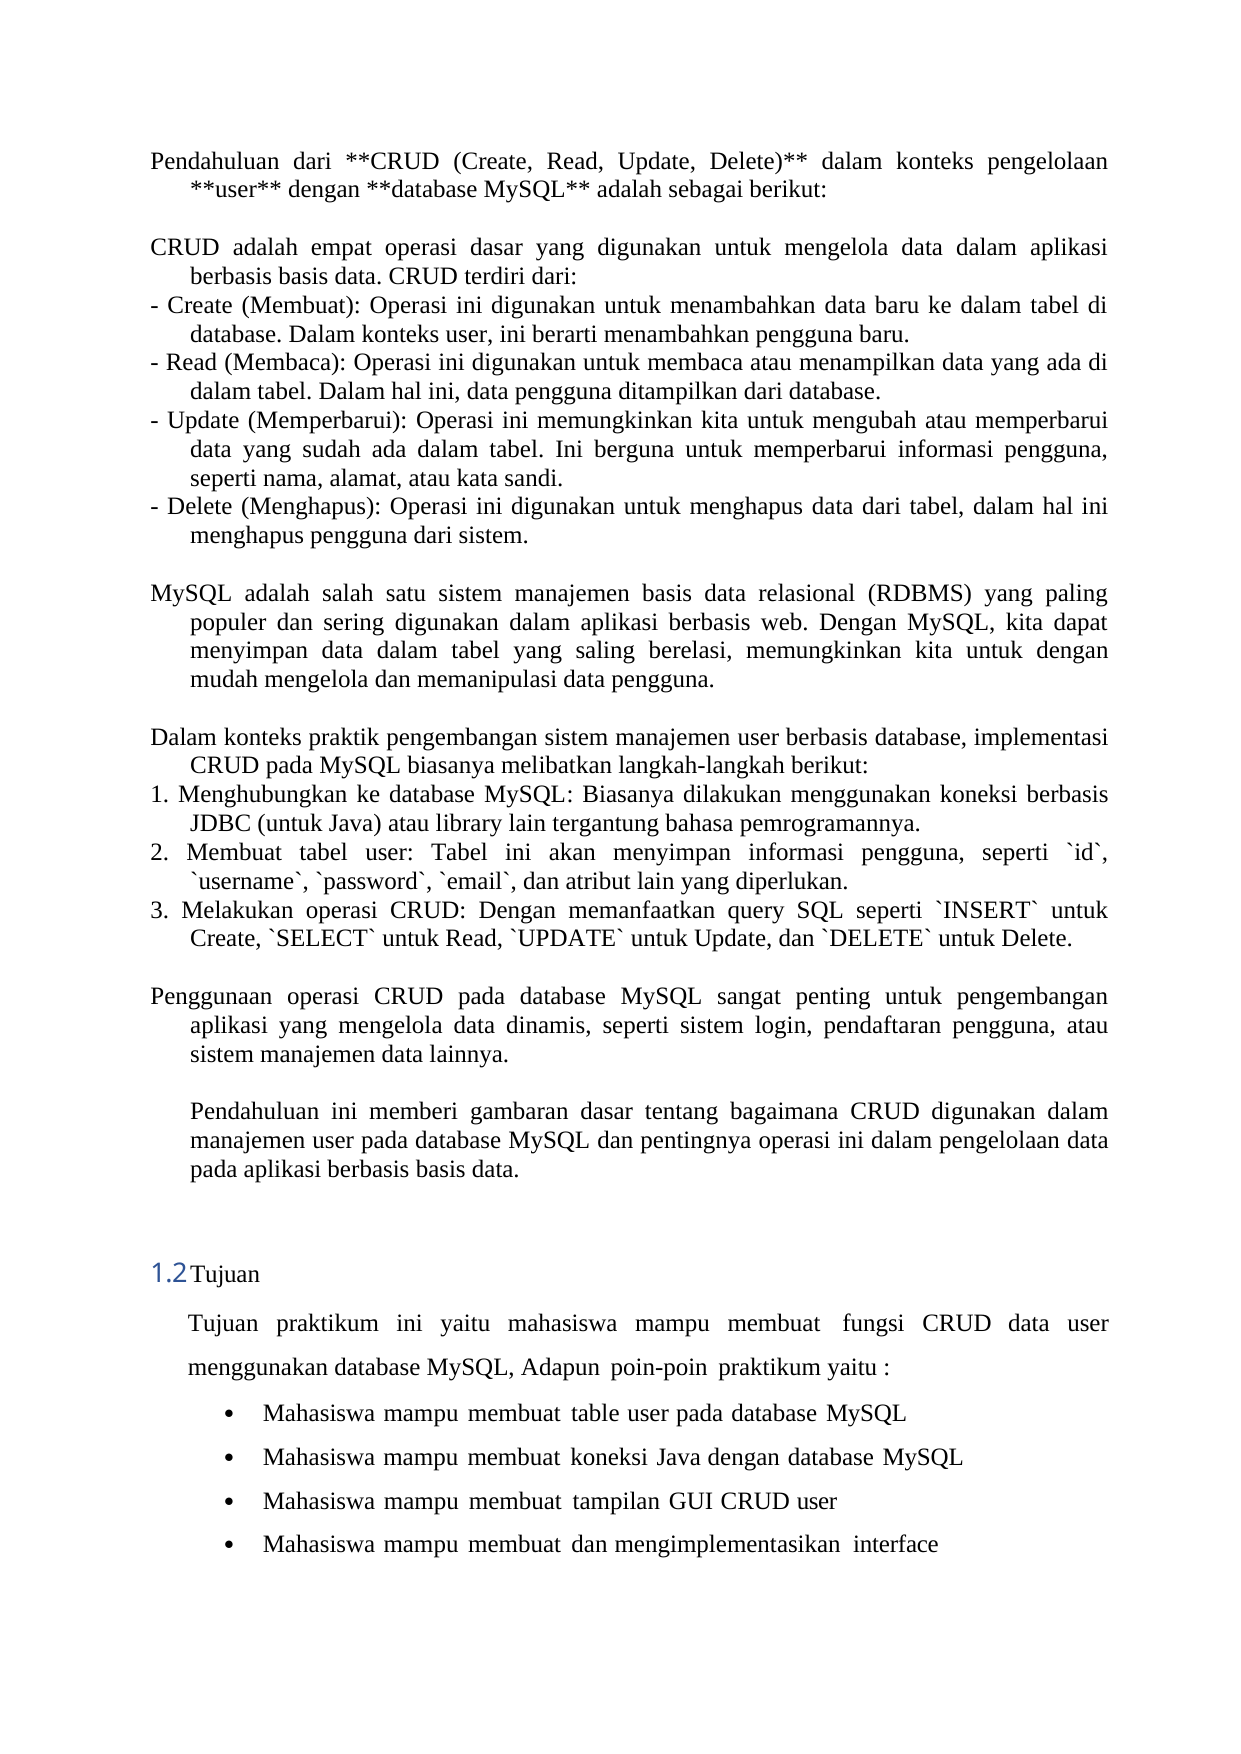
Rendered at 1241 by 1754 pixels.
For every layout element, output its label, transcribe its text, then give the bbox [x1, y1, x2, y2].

subtitle - Delete (Menghapus): Operasi ini digunakan untuk menghapus data dari tabel, dalam hal ini menghapus pengguna dari sistem. [150, 491, 1109, 549]
subtitle - Read (Membaca): Operasi ini digunakan untuk membaca atau menampilkan data yang ada di dalam tabel. Dalam hal ini, data pengguna ditampilkan dari database. [150, 347, 1109, 405]
subtitle - Update (Memperbarui): Operasi ini memungkinkan kita untuk mengubah atau memperbarui data yang sudah ada dalam tabel. Ini berguna untuk memperbarui informasi pengguna, seperti nama, alamat, atau kata sandi. [150, 405, 1109, 491]
subtitle Tujuan [150, 1253, 1109, 1290]
subtitle Pendahuluan ini memberi gambaran dasar tentang bagaimana CRUD digunakan dalam manajemen user pada database MySQL dan pentingnya operasi ini dalam pengelolaan data pada aplikasi berbasis basis data. [190, 1096, 1109, 1183]
subtitle Penggunaan operasi CRUD pada database MySQL sangat penting untuk pengembangan aplikasi yang mengelola data dinamis, seperti sistem login, pendaftaran pengguna, atau sistem manajemen data lainnya. [150, 981, 1109, 1067]
subtitle MySQL adalah salah satu sistem manajemen basis data relasional (RDBMS) yang paling populer dan sering digunakan dalam aplikasi berbasis web. Dengan MySQL, kita dapat menyimpan data dalam tabel yang saling berelasi, memungkinkan kita untuk dengan mudah mengelola dan memanipulasi data pengguna. [150, 578, 1109, 693]
subtitle 1. Menghubungkan ke database MySQL: Biasanya dilakukan menggunakan koneksi berbasis JDBC (untuk Java) atau library lain tergantung bahasa pemrogramannya. [150, 779, 1109, 837]
text Tujuan praktikum ini yaitu mahasiswa mampu membuat fungsi CRUD data user menggunakan database MySQL, Adapun poin-poin praktikum yaitu : [188, 1308, 1109, 1381]
subtitle Dalam konteks praktik pengembangan sistem manajemen user berbasis database, implementasi CRUD pada MySQL biasanya melibatkan langkah-langkah berikut: [150, 722, 1109, 779]
list Mahasiswa mampu membuat dan mengimplementasikan interface [225, 1529, 1109, 1558]
list Mahasiswa mampu membuat koneksi Java dengan database MySQL [225, 1442, 1109, 1470]
subtitle 3. Melakukan operasi CRUD: Dengan memanfaatkan query SQL seperti `INSERT` untuk Create, `SELECT` untuk Read, `UPDATE` untuk Update, dan `DELETE` untuk Delete. [150, 895, 1109, 952]
list Mahasiswa mampu membuat table user pada database MySQL [225, 1398, 1109, 1427]
subtitle Pendahuluan dari **CRUD (Create, Read, Update, Delete)** dalam konteks pengelolaan **user** dengan **database MySQL** adalah sebagai berikut: [150, 146, 1109, 203]
subtitle - Create (Membuat): Operasi ini digunakan untuk menambahkan data baru ke dalam tabel di database. Dalam konteks user, ini berarti menambahkan pengguna baru. [150, 290, 1109, 347]
list Mahasiswa mampu membuat tampilan GUI CRUD user [225, 1486, 1109, 1515]
subtitle 2. Membuat tabel user: Tabel ini akan menyimpan informasi pengguna, seperti `id`, `username`, `password`, `email`, dan atribut lain yang diperlukan. [150, 837, 1109, 894]
subtitle CRUD adalah empat operasi dasar yang digunakan untuk mengelola data dalam aplikasi berbasis basis data. CRUD terdiri dari: [150, 232, 1109, 290]
